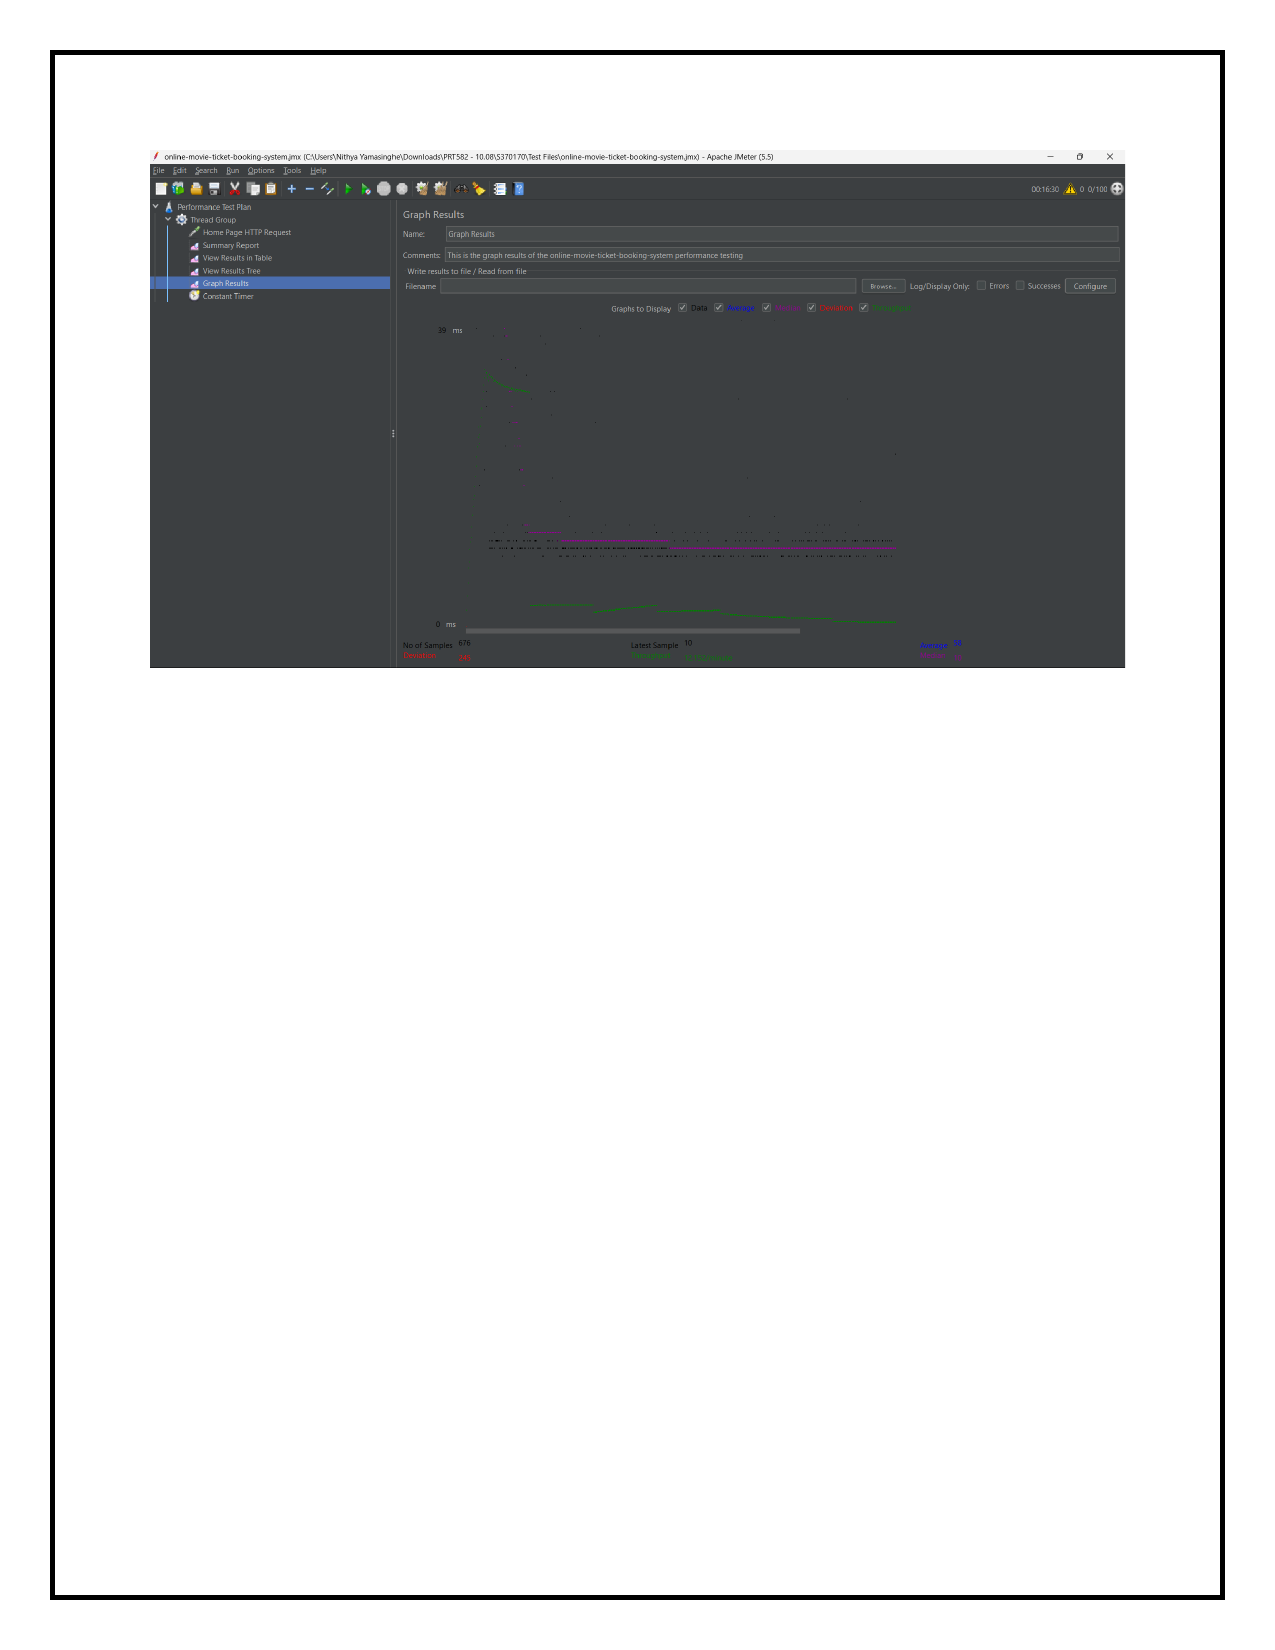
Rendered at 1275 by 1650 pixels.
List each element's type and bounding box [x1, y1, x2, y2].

picture [150, 150, 1125, 668]
